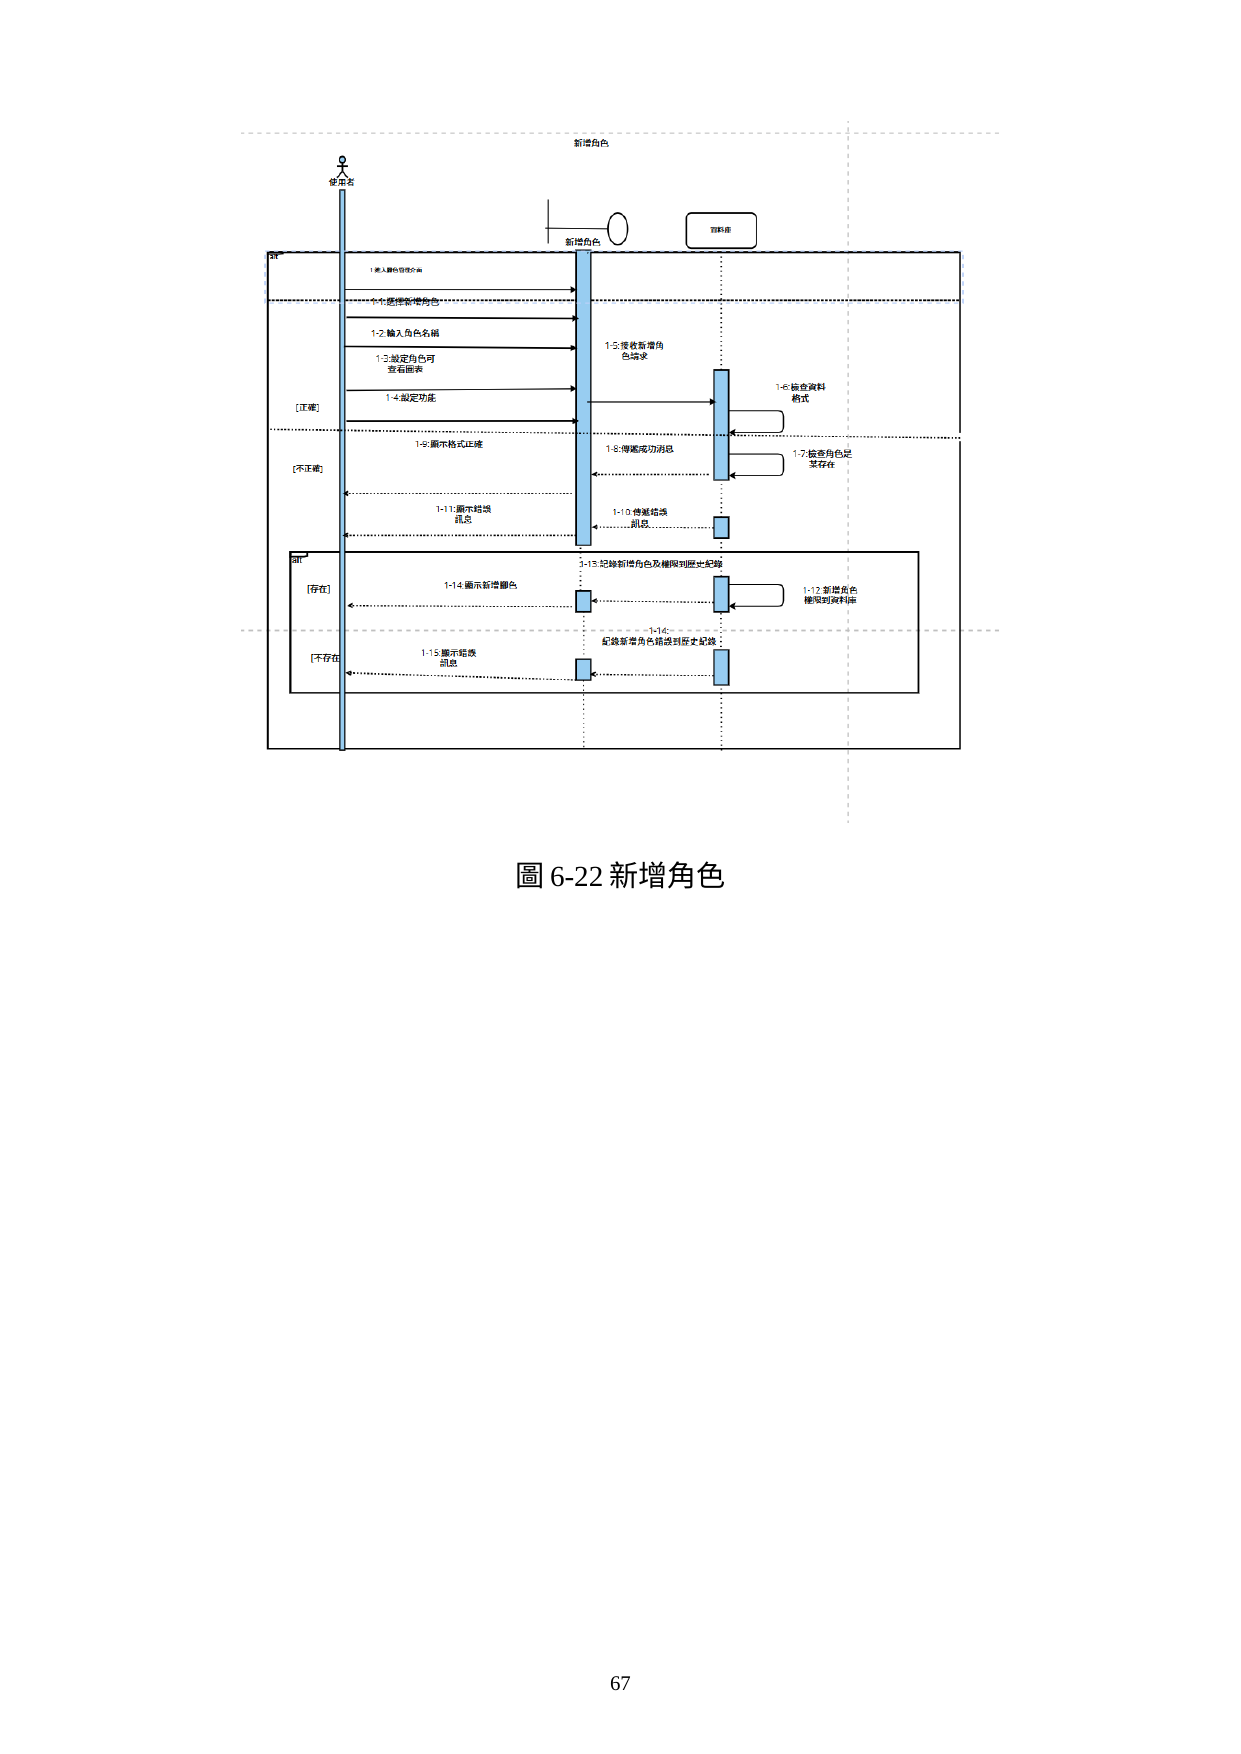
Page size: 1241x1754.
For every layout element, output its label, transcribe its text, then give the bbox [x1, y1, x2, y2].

picture [241, 121, 1000, 823]
text 圖6-22新增角色 [89, 836, 1152, 911]
